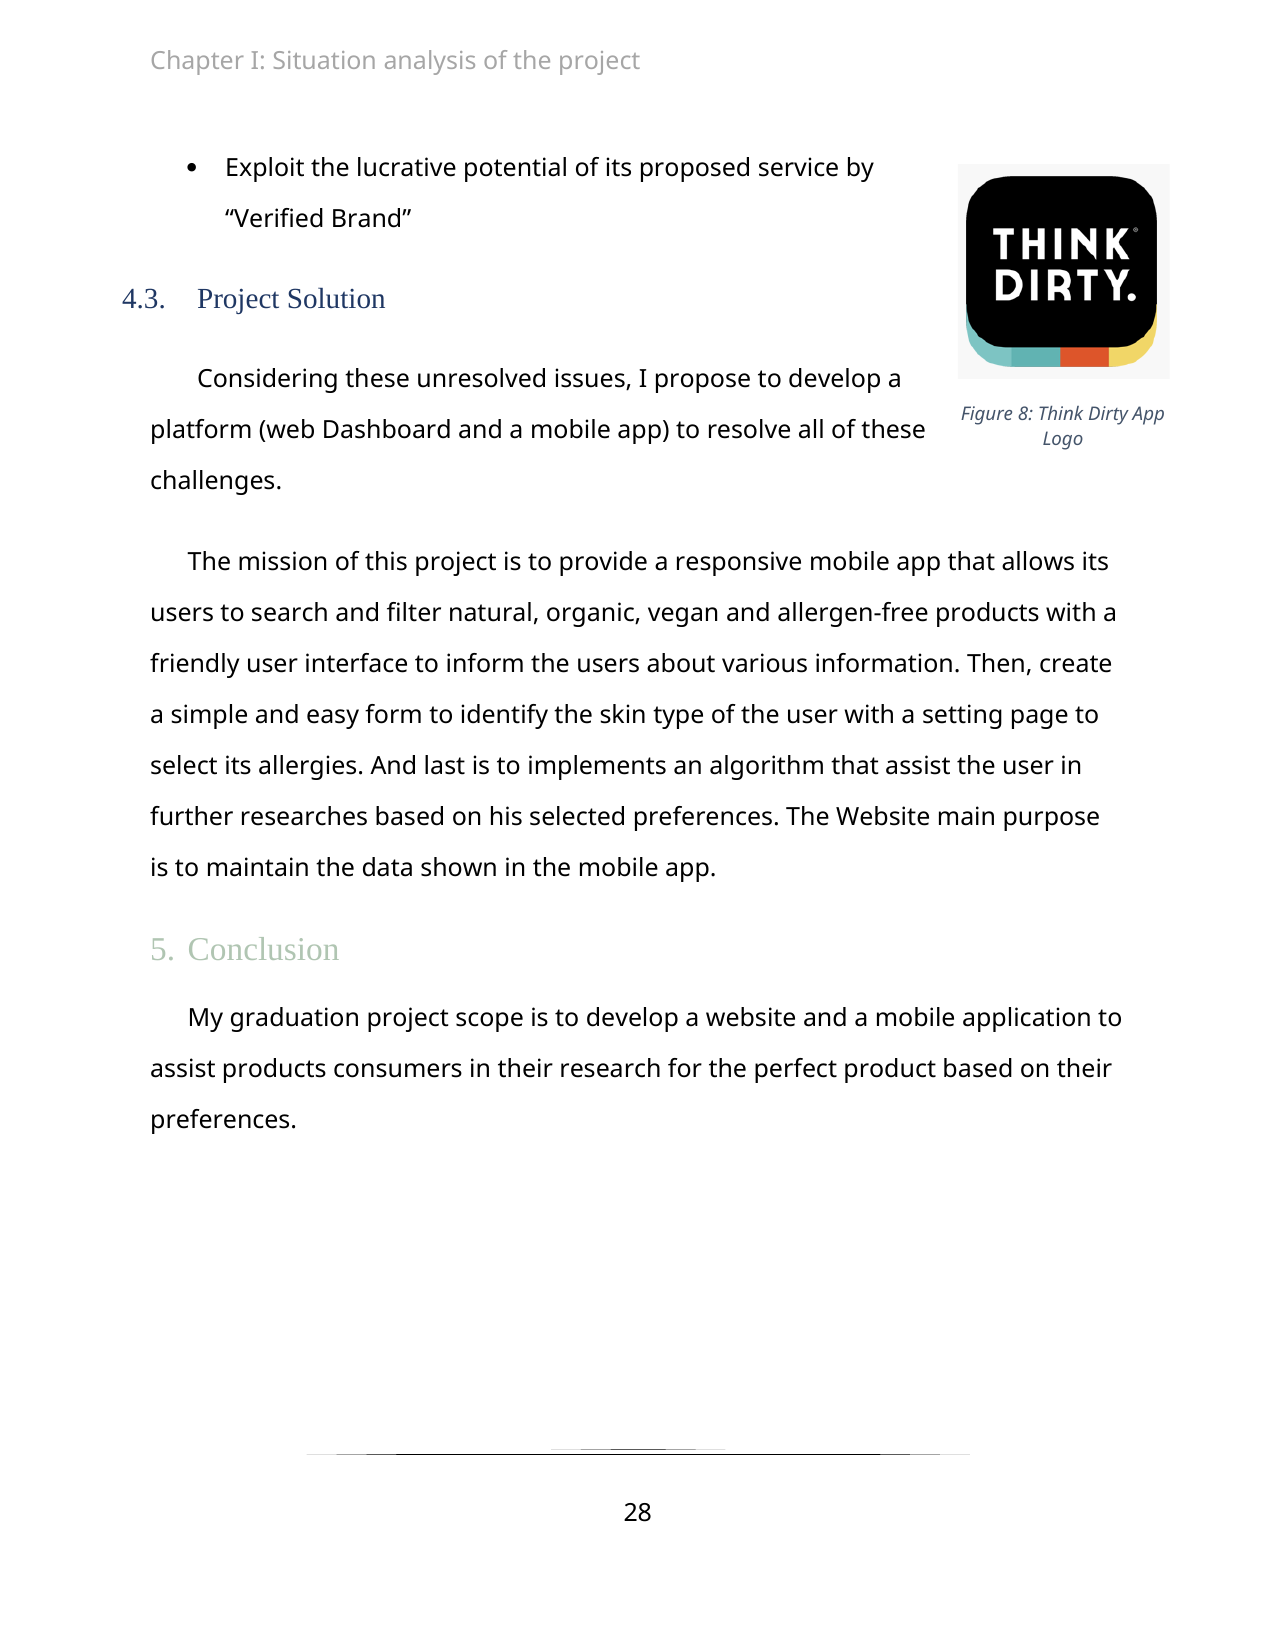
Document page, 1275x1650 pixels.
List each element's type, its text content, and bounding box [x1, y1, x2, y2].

text The mission of this project is to provide a responsive mobile app that allows its users to search and filter natural, organic, vegan and allergen-free products with a friendly user interface to inform the users about various information. Then, create a simple and easy form to identify the skin type of the user with a setting page to select its allergies. And last is to implements an algorithm that assist the user in further researches based on his selected preferences. The Website main purpose is to maintain the data shown in the mobile app. [150, 543, 1125, 883]
text My graduation project scope is to develop a website and a mobile application to assist products consumers in their research for the perfect product based on their preferences. [150, 999, 1125, 1136]
picture [957, 164, 1170, 379]
list Exploit the lucrative potential of its proposed service by “Verified Brand” [187, 150, 1125, 235]
subtitle Project Solution [122, 281, 957, 315]
text Considering these unresolved issues, I propose to develop a platform (web Dashboard and a mobile app) to resolve all of these challenges. [150, 361, 1125, 497]
subtitle Conclusion [150, 929, 1125, 968]
